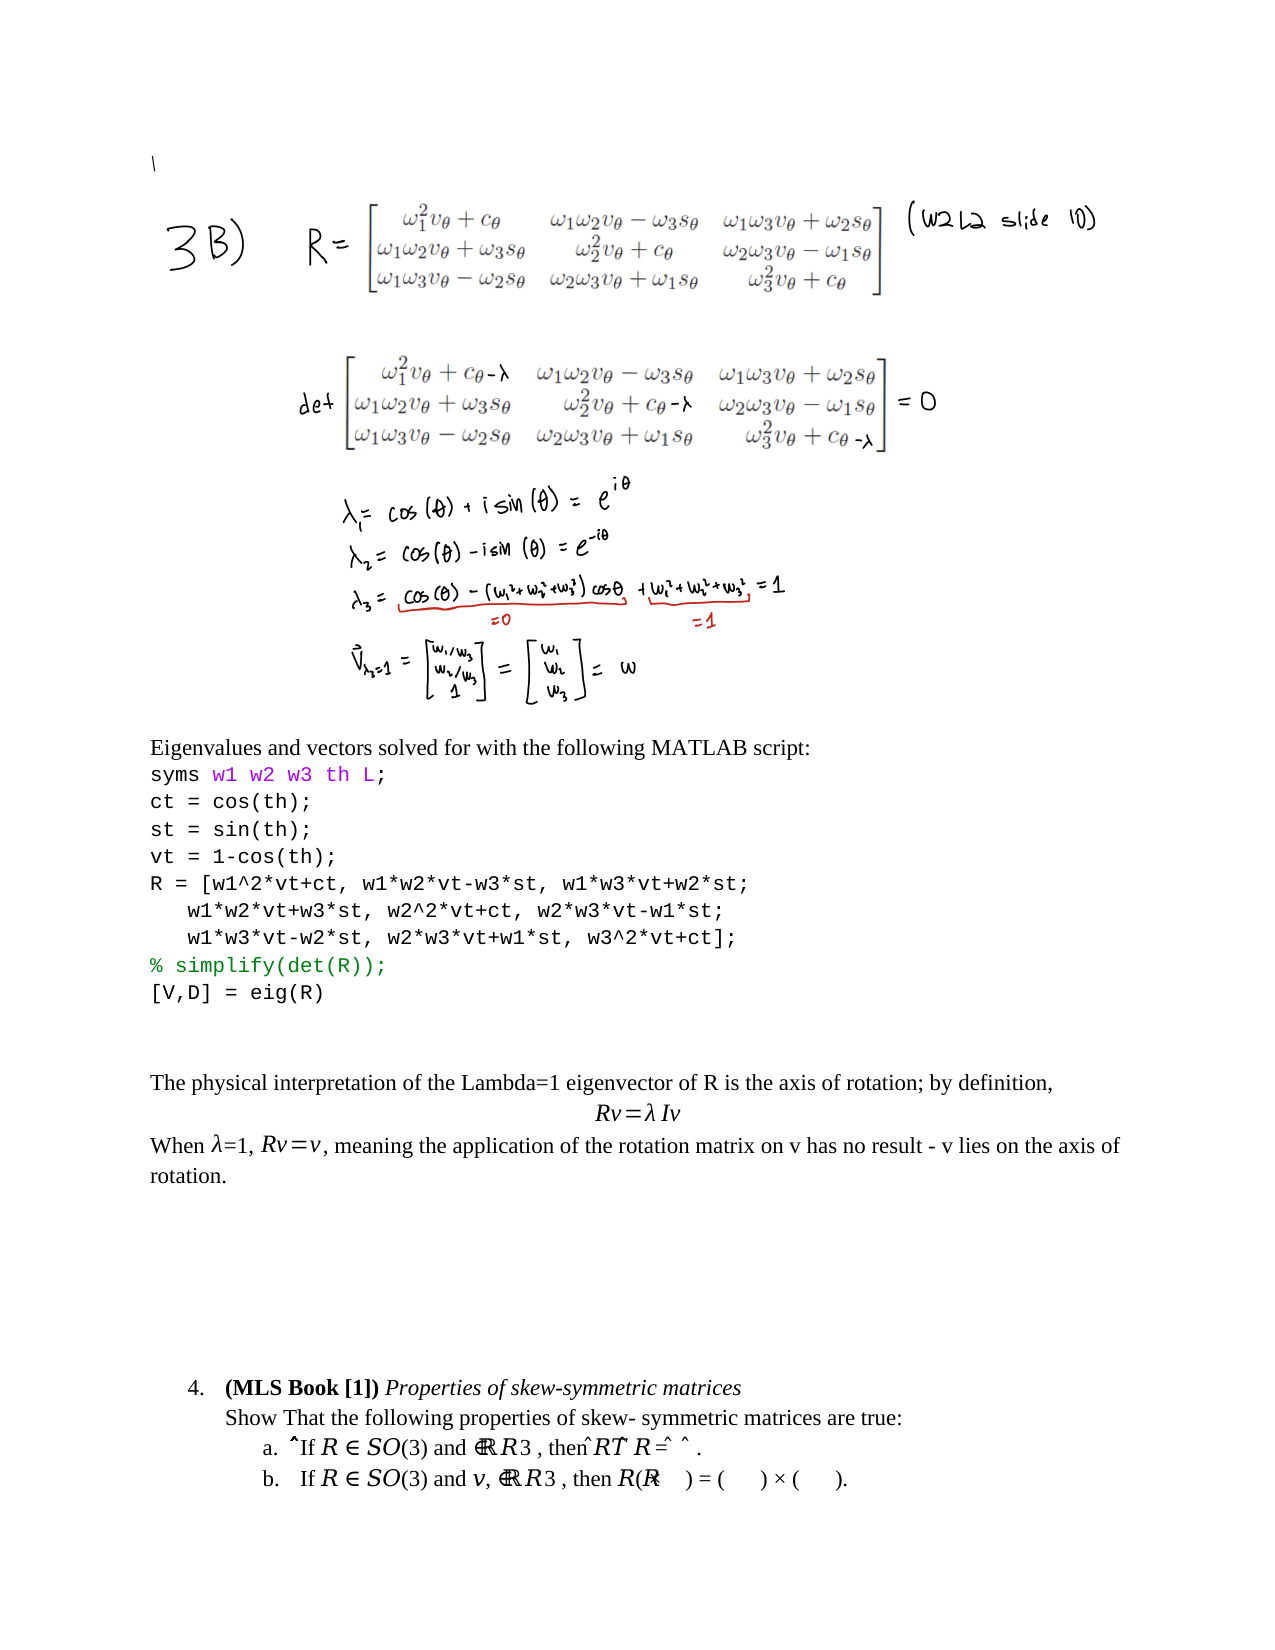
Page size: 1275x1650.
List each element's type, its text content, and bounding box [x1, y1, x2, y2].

text vt = 1-cos(th); [150, 846, 1125, 869]
text ct = cos(th); [150, 791, 1125, 815]
text When =1, , meaning the application of the rotation matrix on v has no result - v lies on the axis of rotation. [150, 1131, 1125, 1189]
list (MLS Book [1]) Properties of skew-symmetric matrices [187, 1374, 1125, 1400]
list If 𝑅 ∈ 𝑆𝑂(3) and 𝜔 ∈ ℝ3 , then 𝑅𝜔̂𝑅 𝑇 = 𝑅𝜔̂ . [262, 1434, 1125, 1461]
text Show That the following properties of skew- symmetric matrices are true: [225, 1404, 1125, 1431]
text The physical interpretation of the Lambda=1 eigenvector of R is the axis of rotation; by definition, [150, 1069, 1125, 1096]
list If 𝑅 ∈ 𝑆𝑂(3) and 𝑣, 𝜔 ∈ ℝ3 , then 𝑅(𝜈 × 𝜔) = (𝑅𝜈) × (𝑅𝜔). [262, 1464, 1125, 1491]
text Eigenvalues and vectors solved for with the following MATLAB script: [150, 734, 1125, 760]
text w1*w3*vt-w2*st, w2*w3*vt+w1*st, w3^2*vt+ct]; [150, 927, 1125, 951]
text R = [w1^2*vt+ct, w1*w2*vt-w3*st, w1*w3*vt+w2*st; [150, 873, 1125, 897]
picture [150, 180, 1125, 731]
text syms w1 w2 w3 th L; [150, 764, 1125, 788]
text % simplify(det(R)); [150, 954, 1125, 978]
text \ [150, 150, 1125, 176]
text [V,D] = eig(R) [150, 982, 1125, 1005]
text st = sin(th); [150, 819, 1125, 842]
text w1*w2*vt+w3*st, w2^2*vt+ct, w2*w3*vt-w1*st; [150, 900, 1125, 924]
